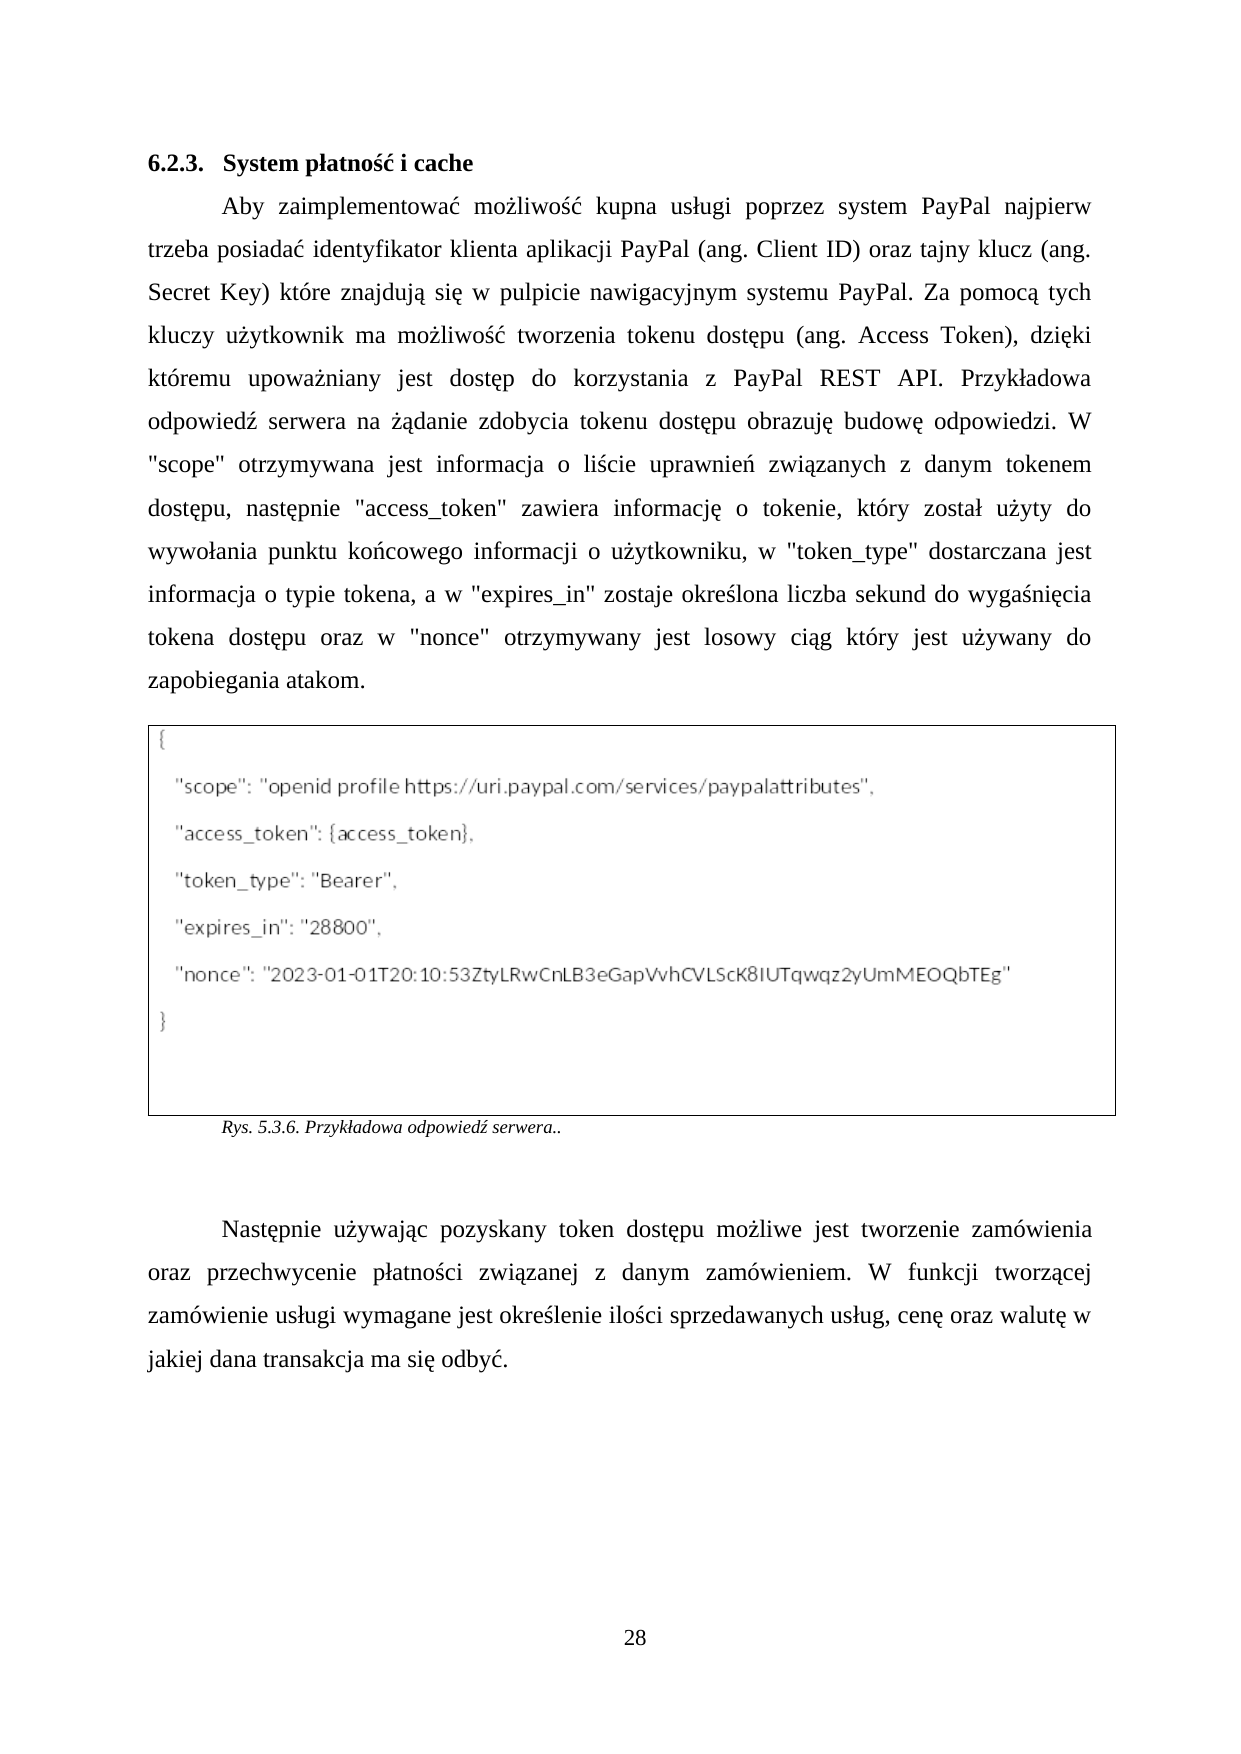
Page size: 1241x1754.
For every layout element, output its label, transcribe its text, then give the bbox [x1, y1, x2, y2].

table_header [149, 726, 1115, 1115]
text Aby zaimplementować możliwość kupna usługi poprzez system PayPal najpierw trzeba posiadać identyfikator klienta aplikacji PayPal (ang. Client ID) oraz tajny klucz (ang. Secret Key) które znajdują się w pulpicie nawigacyjnym systemu PayPal. Za pomocą tych kluczy użytkownik ma możliwość tworzenia tokenu dostępu (ang. Access Token), dzięki któremu upoważniany jest dostęp do korzystania z PayPal REST API. Przykładowa odpowiedź serwera na żądanie zdobycia tokenu dostępu obrazuję budowę odpowiedzi. W "scope" otrzymywana jest informacja o liście uprawnień związanych z danym tokenem dostępu, następnie "access_token" zawiera informację o tokenie, który został użyty do wywołania punktu końcowego informacji o użytkowniku, w "token_type" dostarczana jest informacja o typie tokena, a w "expires_in" zostaje określona liczba sekund do wygaśnięcia tokena dostępu oraz w "nonce" otrzymywany jest losowy ciąg który jest używany do zapobiegania atakom. [148, 191, 1093, 694]
subtitle System płatność i cache [148, 148, 1093, 176]
text Rys. 5.3.6. Przykładowa odpowiedź serwera.. [148, 1116, 1093, 1138]
text Następnie używając pozyskany token dostępu możliwe jest tworzenie zamówienia oraz przechwycenie płatności związanej z danym zamówieniem. W funkcji tworzącej zamówienie usługi wymagane jest określenie ilości sprzedawanych usług, cenę oraz walutę w jakiej dana transakcja ma się odbyć. [148, 1214, 1093, 1372]
